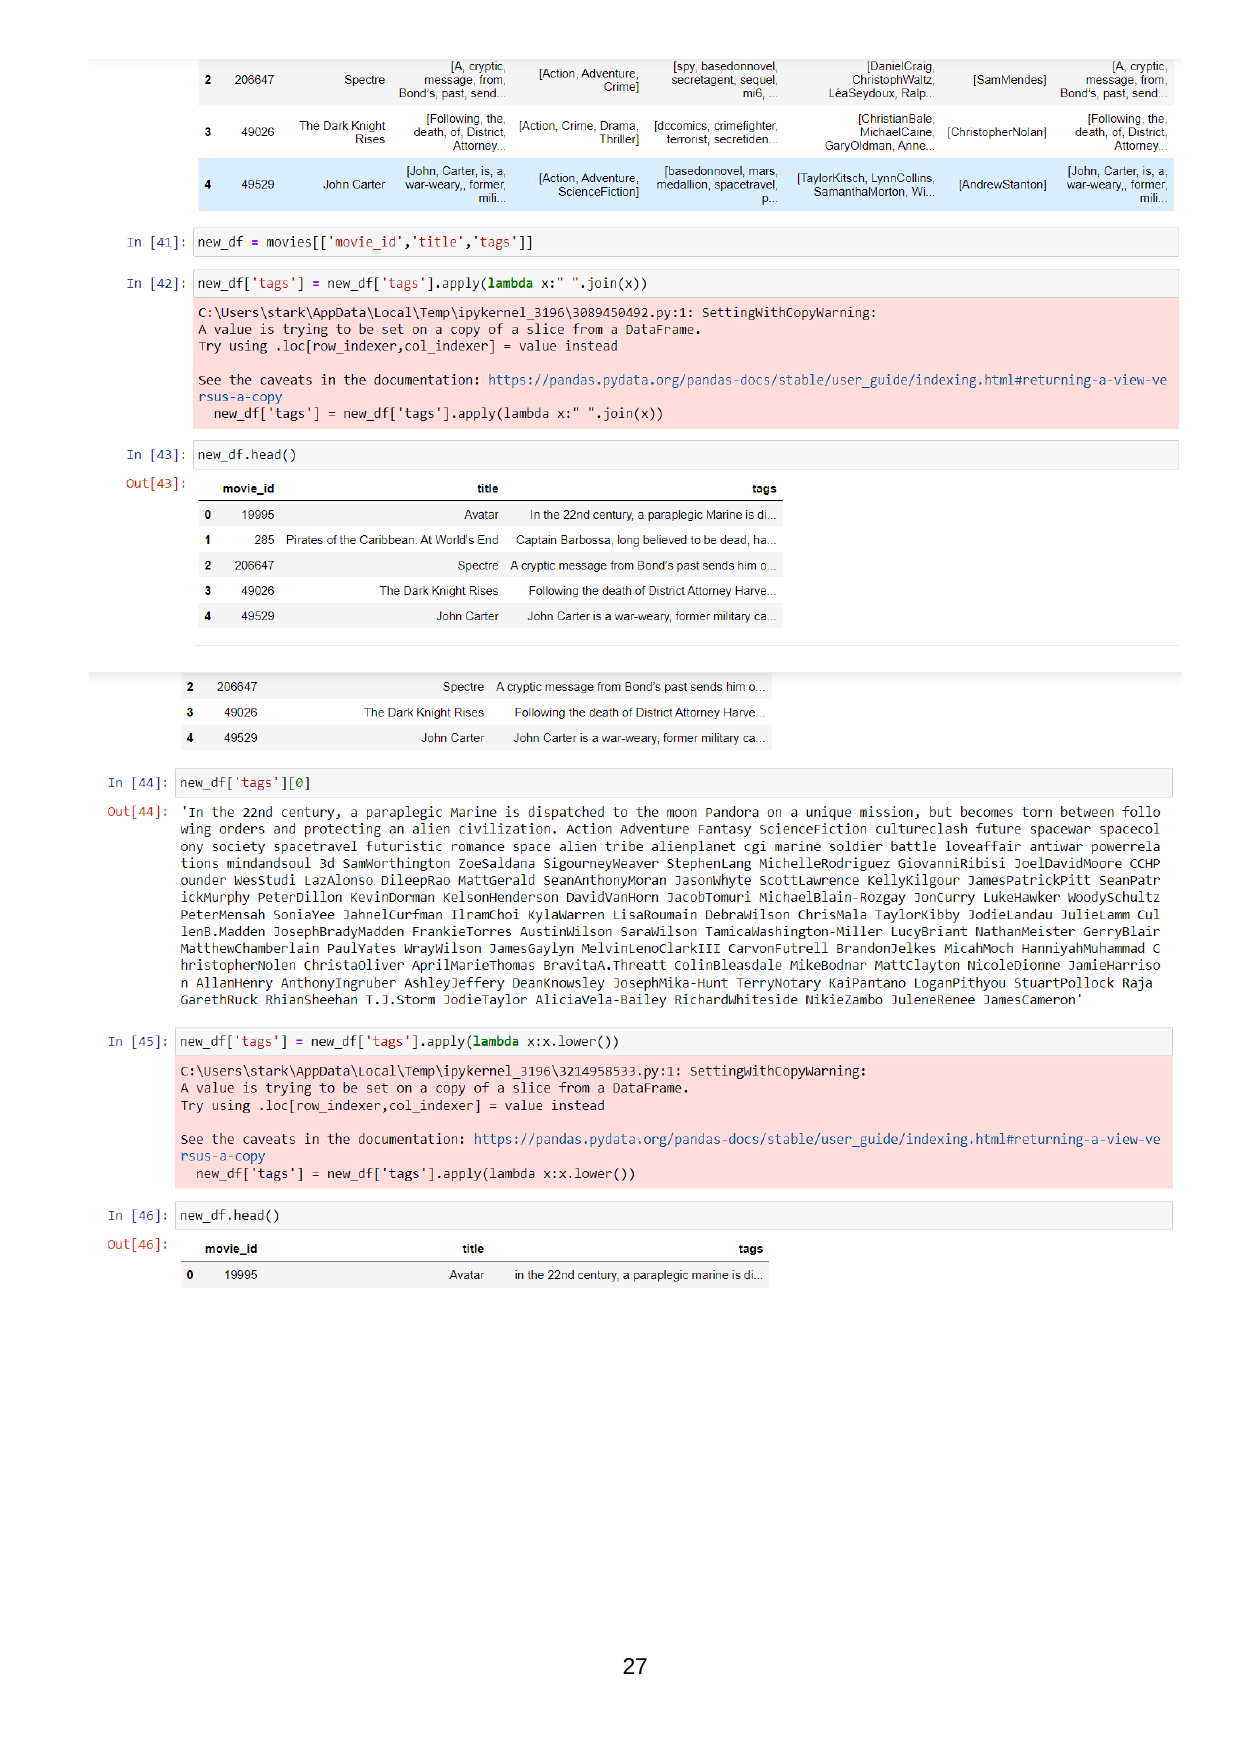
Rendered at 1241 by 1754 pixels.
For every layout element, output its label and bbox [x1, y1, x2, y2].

picture [88, 672, 1182, 1294]
picture [88, 59, 1182, 646]
